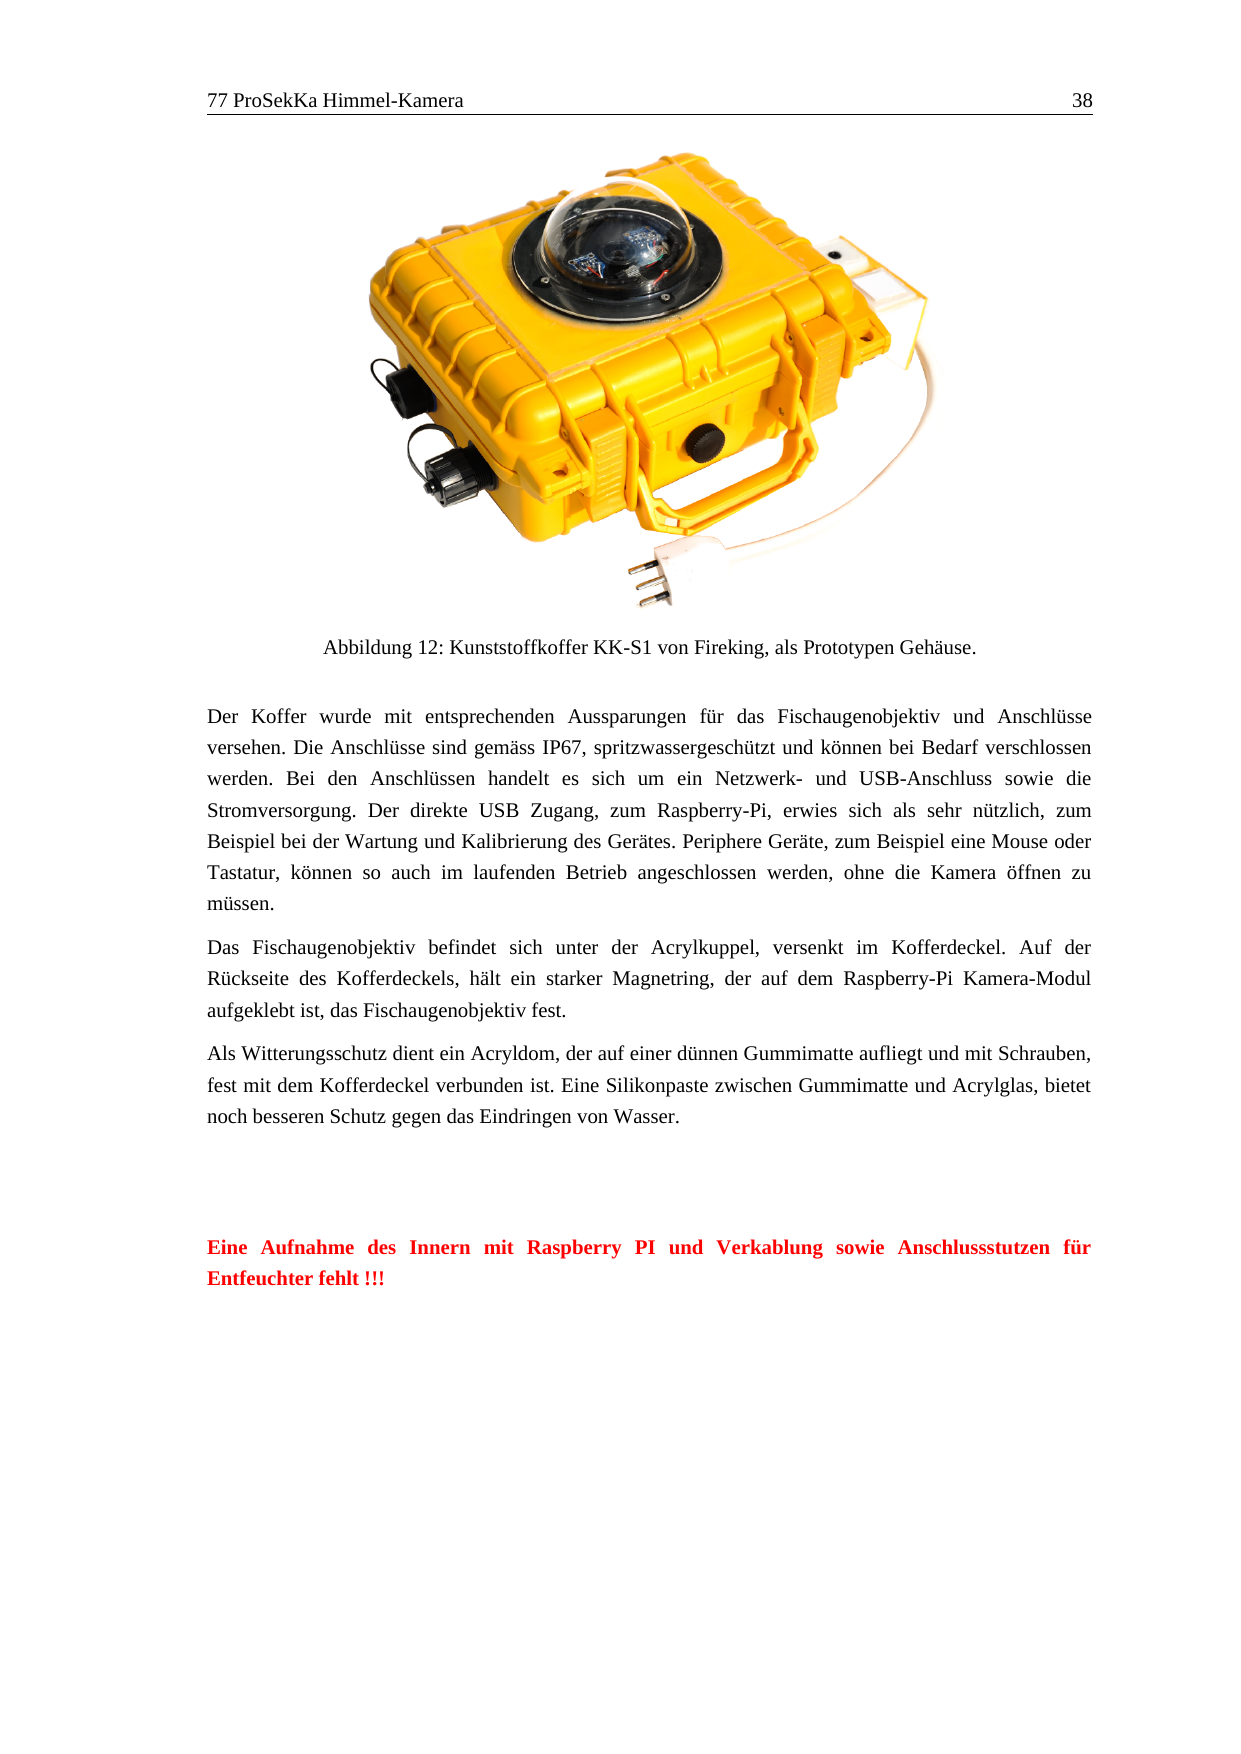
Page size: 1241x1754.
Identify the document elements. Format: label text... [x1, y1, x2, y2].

picture [356, 147, 944, 616]
text Das Fischaugenobjektiv befindet sich unter der Acrylkuppel, versenkt im Kofferdeckel. Auf der Rückseite des Kofferdeckels, hält ein starker Magnetring, der auf dem Raspberry-Pi Kamera-Modul aufgeklebt ist, das Fischaugenobjektiv fest. [207, 935, 1093, 1022]
text Als Witterungsschutz dient ein Acryldom, der auf einer dünnen Gummimatte aufliegt und mit Schrauben, fest mit dem Kofferdeckel verbunden ist. Eine Silikonpaste zwischen Gummimatte und Acrylglas, bietet noch besseren Schutz gegen das Eindringen von Wasser. [207, 1041, 1093, 1128]
text Eine Aufnahme des Innern mit Raspberry PI und Verkablung sowie Anschlussstutzen für Entfeuchter fehlt !!! [207, 1235, 1093, 1290]
text Der Koffer wurde mit entsprechenden Aussparungen für das Fischaugenobjektiv und Anschlüsse versehen. Die Anschlüsse sind gemäss IP67, spritzwassergeschützt und können bei Bedarf verschlossen werden. Bei den Anschlüssen handelt es sich um ein Netzwerk- und USB-Anschluss sowie die Stromversorgung. Der direkte USB Zugang, zum Raspberry-Pi, erwies sich als sehr nützlich, zum Beispiel bei der Wartung und Kalibrierung des Gerätes. Periphere Geräte, zum Beispiel eine Mouse oder Tastatur, können so auch im laufenden Betrieb angeschlossen werden, ohne die Kamera öffnen zu müssen. [207, 704, 1093, 915]
